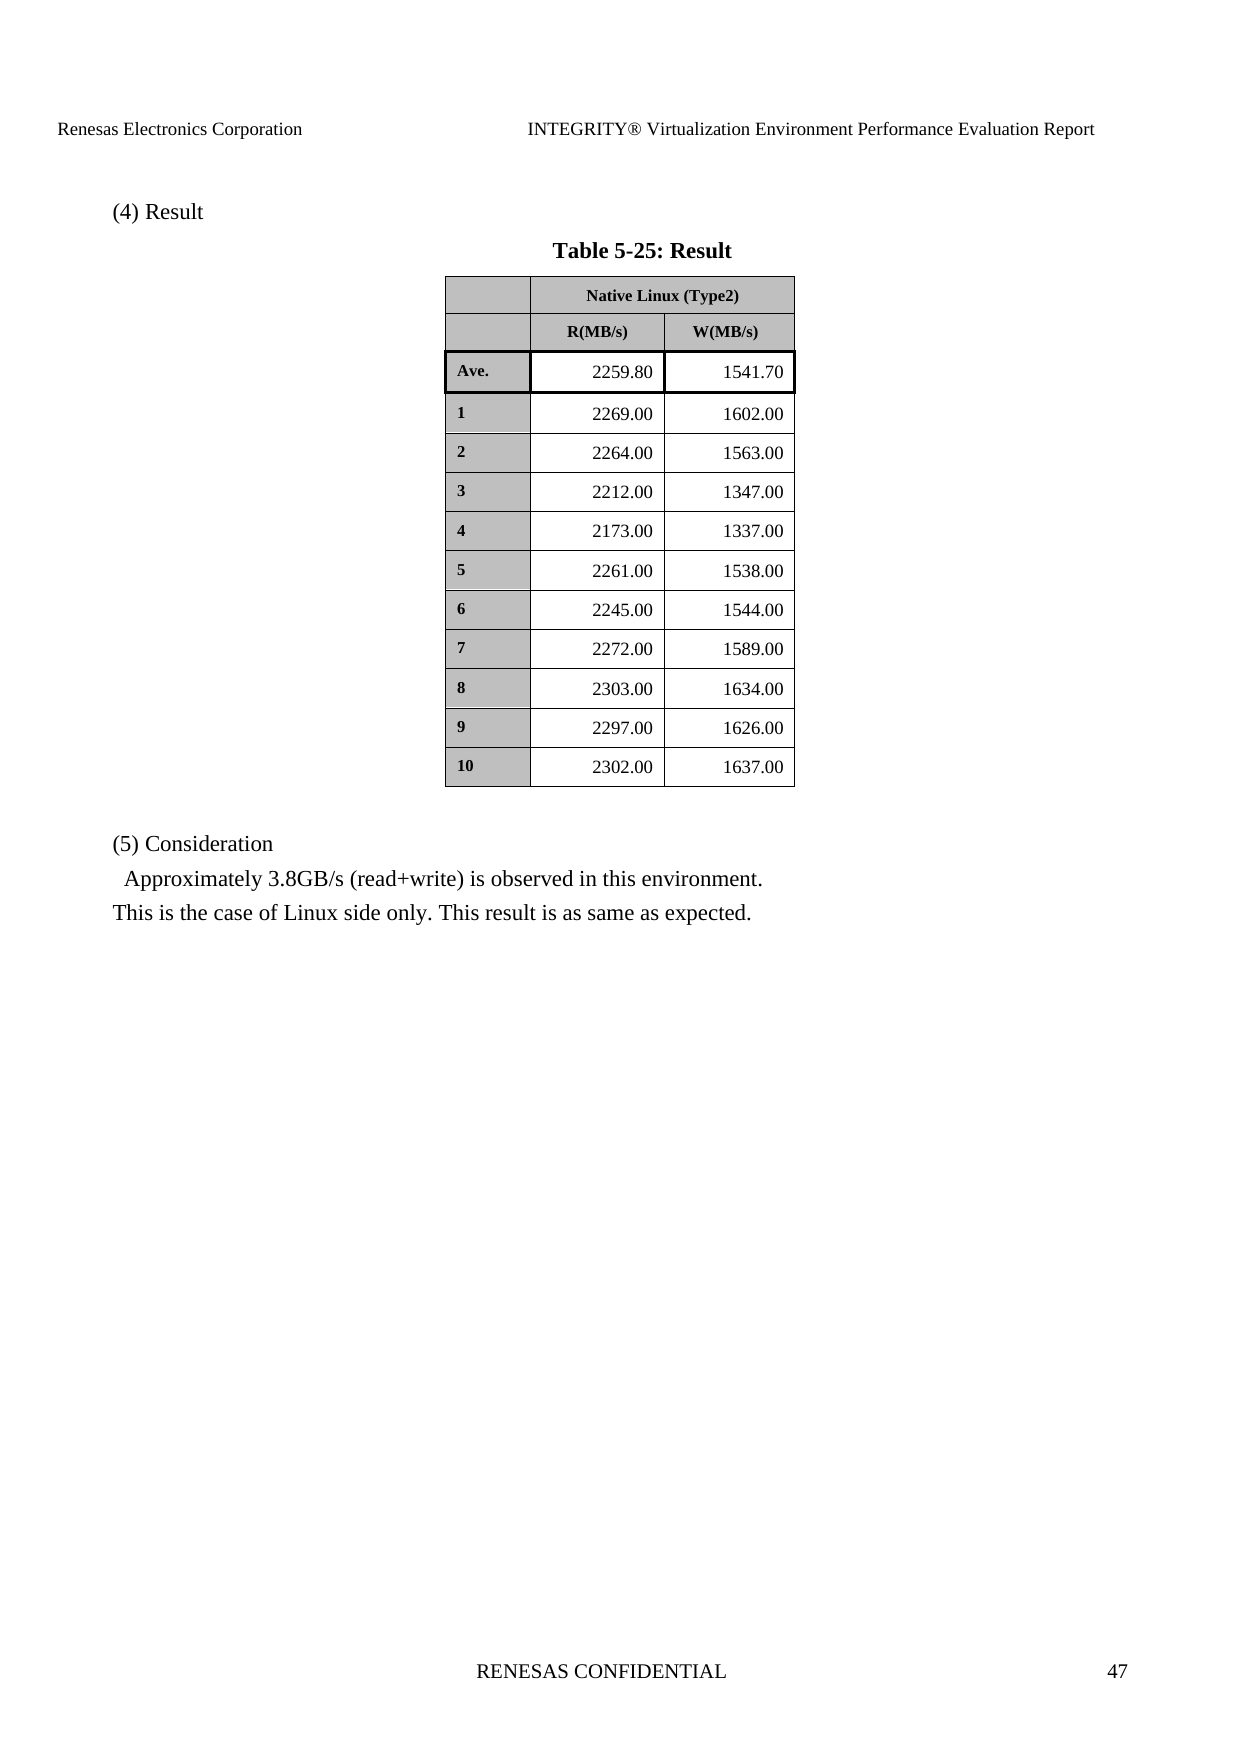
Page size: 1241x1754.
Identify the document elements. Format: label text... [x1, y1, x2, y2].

table_header Native Linux (Type2) [531, 277, 794, 313]
table_cell 3 [446, 473, 530, 511]
table_cell 2264.00 [531, 434, 664, 472]
table_cell 2261.00 [531, 551, 664, 589]
table_cell 1538.00 [665, 551, 794, 589]
table_cell 2245.00 [531, 591, 664, 629]
table_cell 2303.00 [531, 669, 664, 707]
table_cell 8 [446, 669, 530, 707]
table_cell 2173.00 [531, 512, 664, 550]
table_cell 2269.00 [531, 394, 664, 432]
table_cell 2297.00 [531, 709, 664, 747]
text Approximately 3.8GB/s (read+write) is observed in this environment. [112, 865, 1128, 891]
table_cell R(MB/s) [531, 314, 664, 350]
table_cell 10 [446, 748, 530, 786]
table_cell 2259.80 [532, 353, 663, 391]
table_cell 1337.00 [665, 512, 794, 550]
list Consideration [112, 830, 1128, 856]
table_cell [446, 314, 530, 350]
text This is the case of Linux side only. This result is as same as expected. [112, 899, 1128, 926]
table_cell 2212.00 [531, 473, 664, 511]
table_cell 6 [446, 591, 530, 629]
table_cell 1347.00 [665, 473, 794, 511]
table_cell 7 [446, 630, 530, 668]
table_cell 1541.70 [666, 353, 793, 391]
table_cell 1634.00 [665, 669, 794, 707]
table_cell 1544.00 [665, 591, 794, 629]
table_cell 2 [446, 434, 530, 472]
table_cell 1 [446, 394, 530, 432]
table_cell Ave. [447, 353, 529, 391]
table_cell 2302.00 [531, 748, 664, 786]
table_cell 4 [446, 512, 530, 550]
table_cell 1602.00 [665, 394, 794, 432]
table_cell 5 [446, 551, 530, 589]
table_cell W(MB/s) [665, 314, 794, 350]
table_header [446, 277, 530, 313]
list Result [112, 198, 1128, 225]
table_cell 1589.00 [665, 630, 794, 668]
table_cell 1637.00 [665, 748, 794, 786]
table_cell 1563.00 [665, 434, 794, 472]
table_cell 9 [446, 709, 530, 747]
table_cell 1626.00 [665, 709, 794, 747]
table_cell 2272.00 [531, 630, 664, 668]
